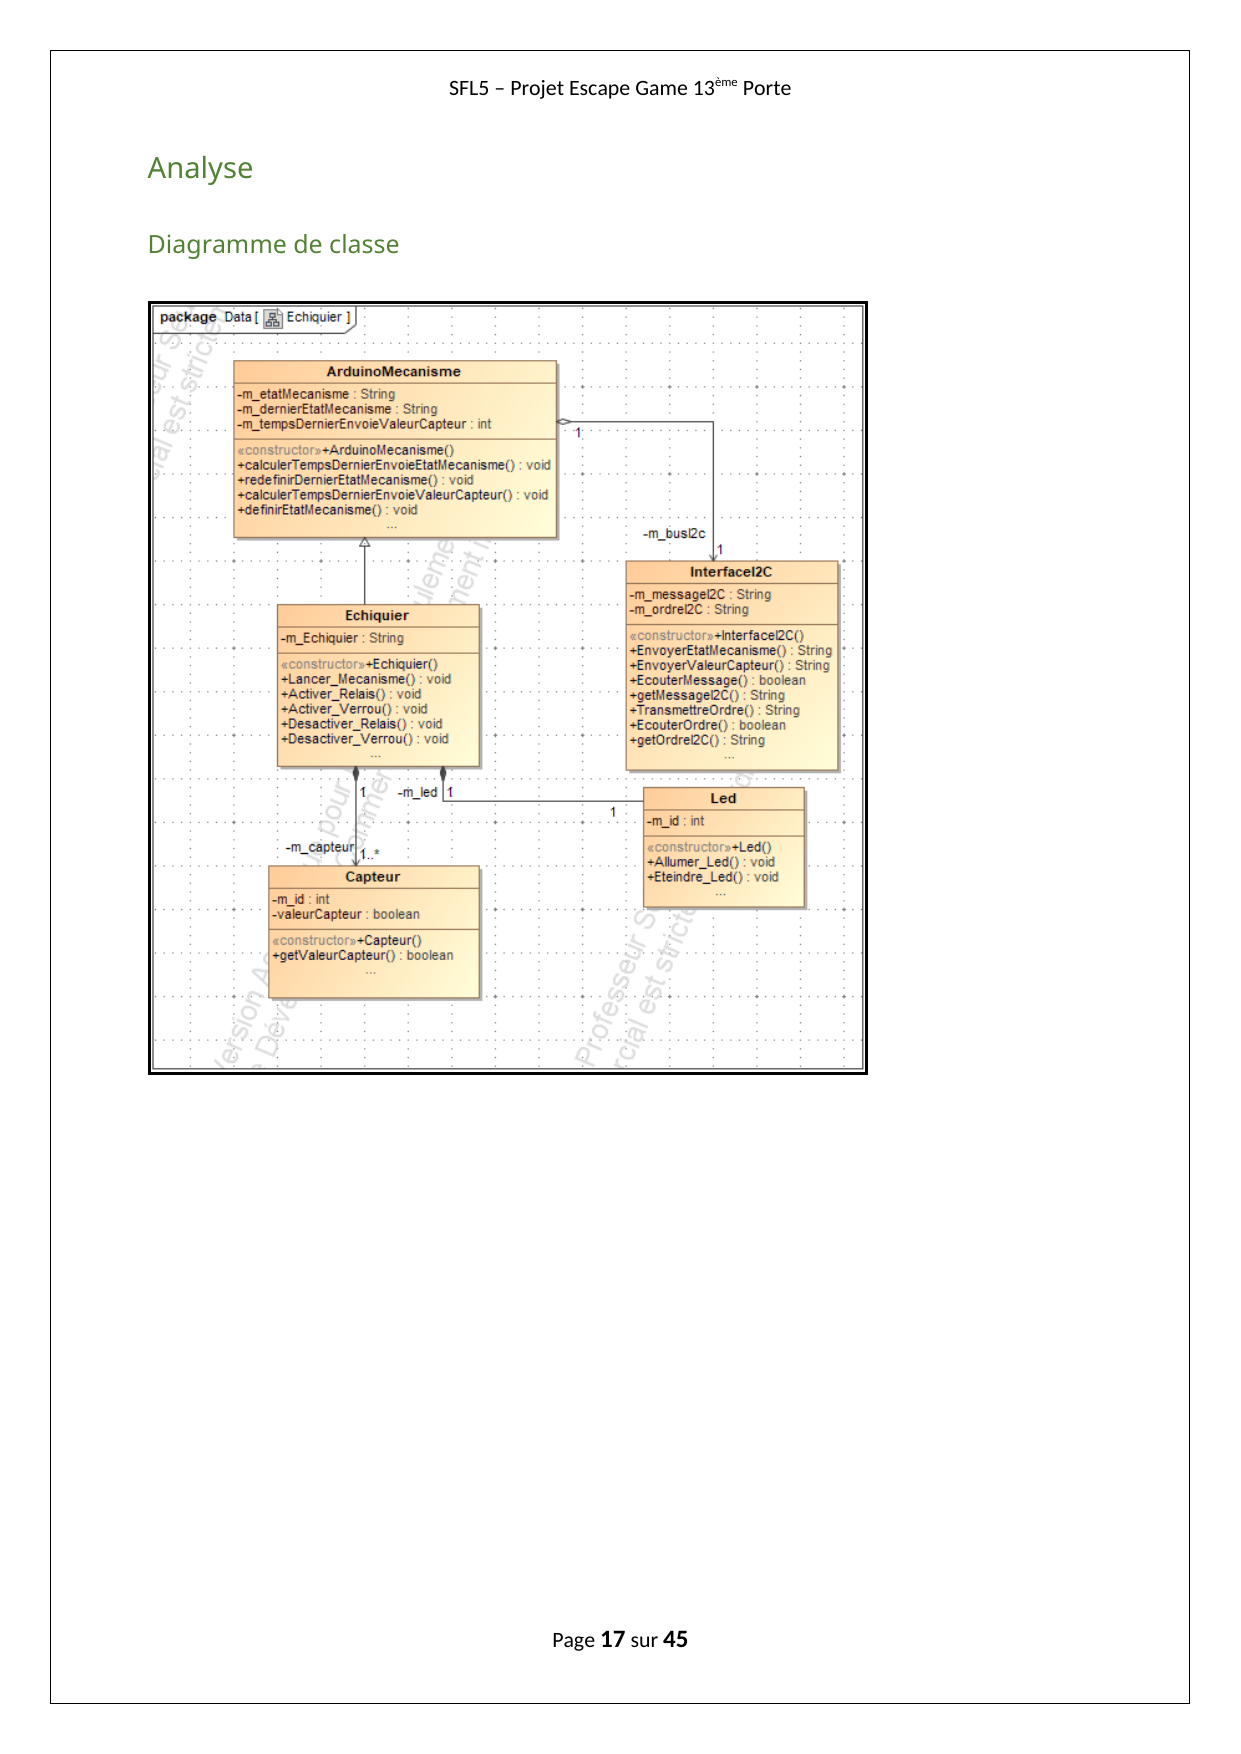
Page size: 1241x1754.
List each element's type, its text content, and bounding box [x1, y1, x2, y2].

picture [151, 304, 865, 1072]
subtitle Analyse Diagramme de classe [147, 148, 1093, 301]
